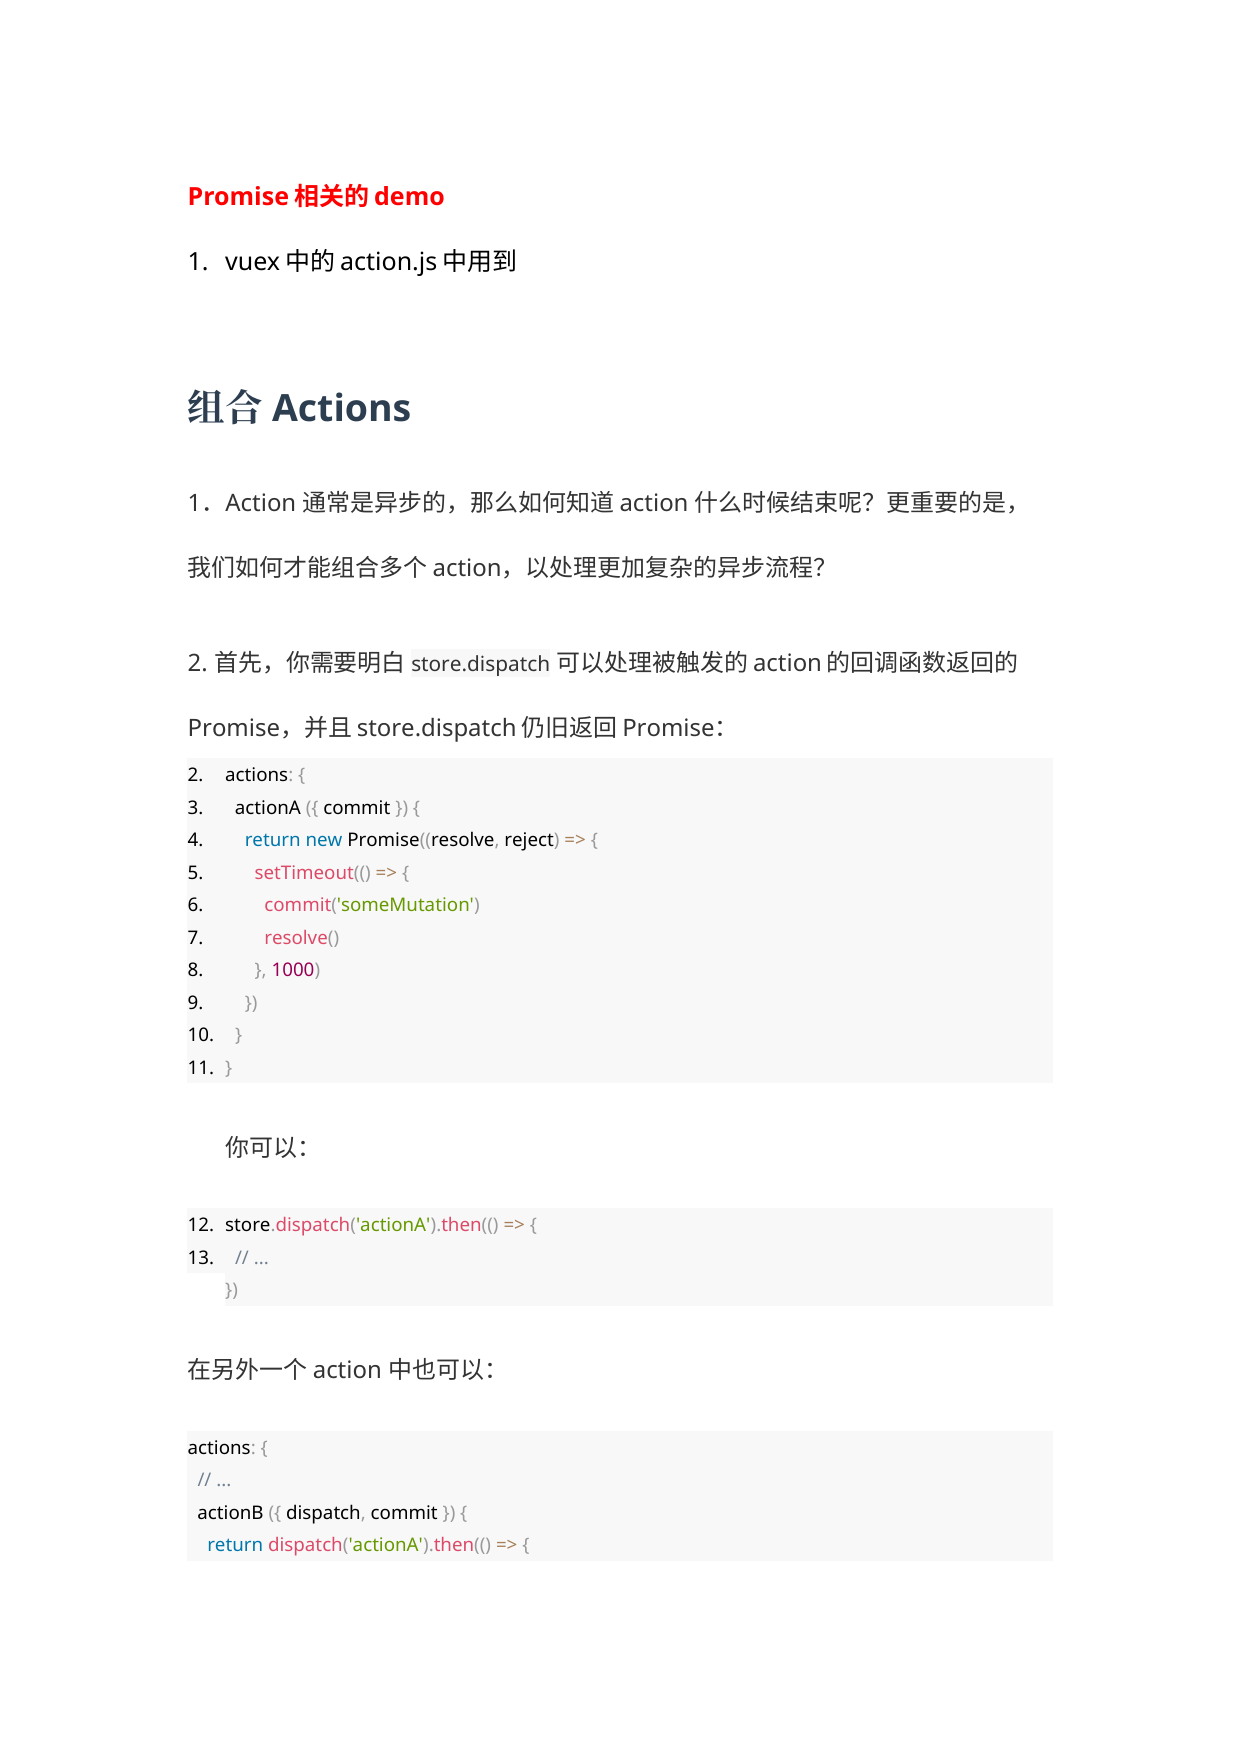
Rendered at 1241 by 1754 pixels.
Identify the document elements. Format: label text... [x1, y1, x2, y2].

text 2. 首先，你需要明白 store.dispatch 可以处理被触发的action的回调函数返回的Promise，并且store.dispatch仍旧返回Promise： [187, 628, 1053, 758]
list }) [225, 1273, 1053, 1306]
text Promise相关的demo [187, 162, 1053, 227]
list vuex中的action.js中用到 [187, 227, 1053, 292]
list 你可以： [225, 1113, 1053, 1178]
text // ... [187, 1463, 1053, 1496]
list } [187, 1051, 1053, 1083]
list store.dispatch('actionA').then(() => { [187, 1208, 1053, 1241]
list // ... [187, 1241, 1053, 1273]
text 组合 Actions [187, 373, 1053, 438]
list resolve() [187, 921, 1053, 953]
list return new Promise((resolve, reject) => { [187, 823, 1053, 856]
list }) [187, 986, 1053, 1018]
text actionB ({ dispatch, commit }) { [187, 1496, 1053, 1528]
list setTimeout(() => { [187, 856, 1053, 888]
list actions: { [187, 758, 1053, 791]
text actions: { [187, 1431, 1053, 1463]
text return dispatch('actionA').then(() => { [187, 1528, 1053, 1561]
list commit('someMutation') [187, 888, 1053, 921]
list }, 1000) [187, 953, 1053, 986]
list actionA ({ commit }) { [187, 791, 1053, 823]
text 在另外一个 action 中也可以： [187, 1336, 1053, 1401]
list } [187, 1018, 1053, 1051]
text 1．Action 通常是异步的，那么如何知道 action 什么时候结束呢？更重要的是，我们如何才能组合多个 action，以处理更加复杂的异步流程？ [187, 468, 1053, 598]
